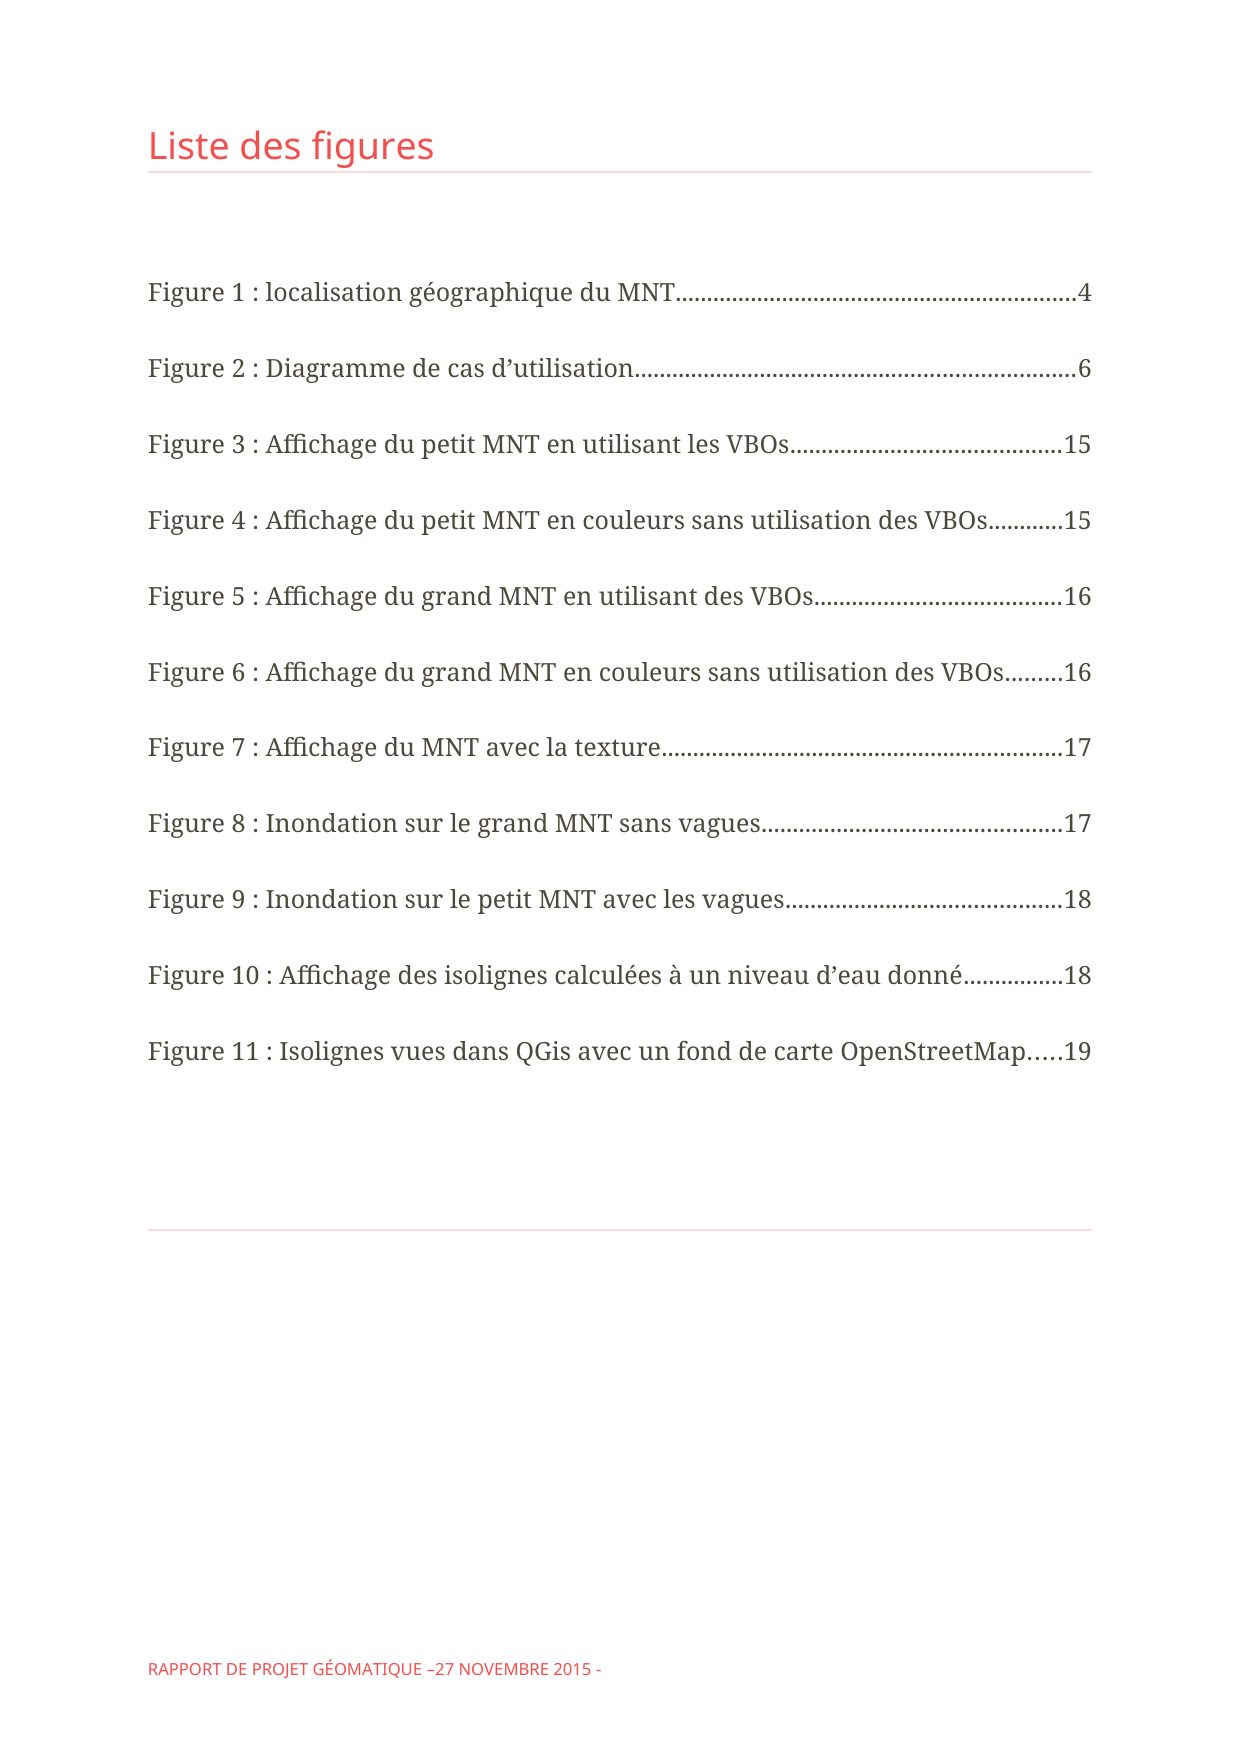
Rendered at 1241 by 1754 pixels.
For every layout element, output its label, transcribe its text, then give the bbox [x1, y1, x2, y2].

text Figure 7 : Affichage du MNT avec la texture 17 [148, 730, 1092, 764]
text Figure 3 : Affichage du petit MNT en utilisant les VBOs 15 [148, 427, 1092, 461]
text Figure 9 : Inondation sur le petit MNT avec les vagues 18 [148, 882, 1092, 916]
text Figure 8 : Inondation sur le grand MNT sans vagues 17 [148, 806, 1092, 840]
text Figure 1 : localisation géographique du MNT 4 [148, 275, 1092, 309]
text Figure 2 : Diagramme de cas d’utilisation 6 [148, 351, 1092, 385]
text Figure 11 : Isolignes vues dans QGis avec un fond de carte OpenStreetMap 19 [148, 1033, 1092, 1067]
text Figure 6 : Affichage du grand MNT en couleurs sans utilisation des VBOs 16 [148, 654, 1092, 688]
text Figure 5 : Affichage du grand MNT en utilisant des VBOs 16 [148, 578, 1092, 612]
text Figure 10 : Affichage des isolignes calculées à un niveau d’eau donné 18 [148, 958, 1092, 992]
subtitle Liste des figures [148, 119, 1092, 171]
text Figure 4 : Affichage du petit MNT en couleurs sans utilisation des VBOs 15 [148, 503, 1092, 537]
